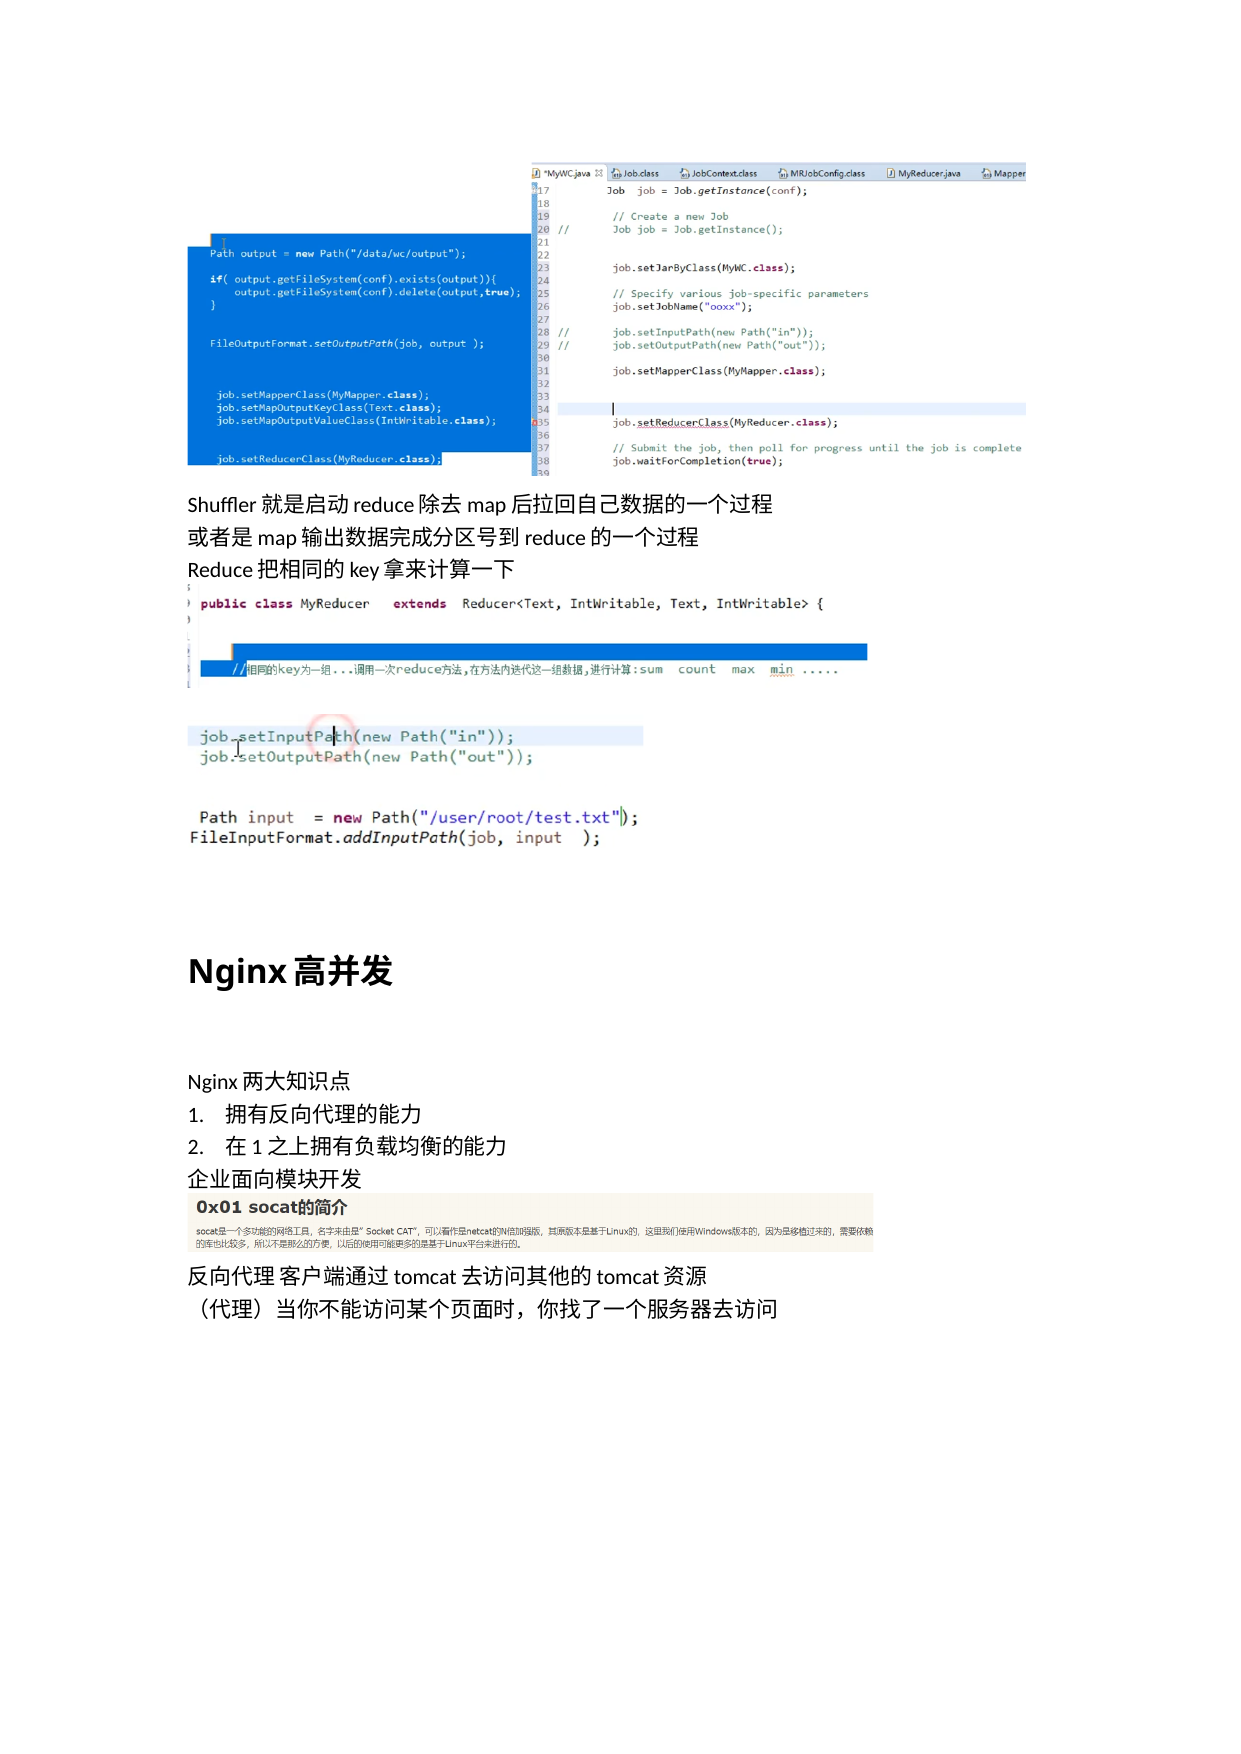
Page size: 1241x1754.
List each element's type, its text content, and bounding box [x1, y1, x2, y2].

text 企业面向模块开发 [187, 1161, 1053, 1194]
text Shuffler就是启动reduce除去map后拉回自己数据的一个过程 [187, 487, 1053, 519]
list 在1之上拥有负载均衡的能力 [187, 1129, 1053, 1161]
list 拥有反向代理的能力 [187, 1096, 1053, 1129]
picture [187, 714, 644, 848]
text 或者是map输出数据完成分区号到reduce的一个过程 [187, 519, 1053, 552]
text （代理）当你不能访问某个页面时，你找了一个服务器去访问 [187, 1291, 1053, 1324]
picture [187, 1193, 874, 1252]
text Reduce把相同的key拿来计算一下 [187, 552, 1053, 584]
text Nginx两大知识点 [187, 1064, 1053, 1096]
subtitle Nginx高并发 [187, 937, 1053, 1002]
picture [187, 162, 1026, 476]
text 反向代理 客户端通过tomcat去访问其他的tomcat资源 [187, 1259, 1053, 1291]
picture [187, 584, 868, 688]
